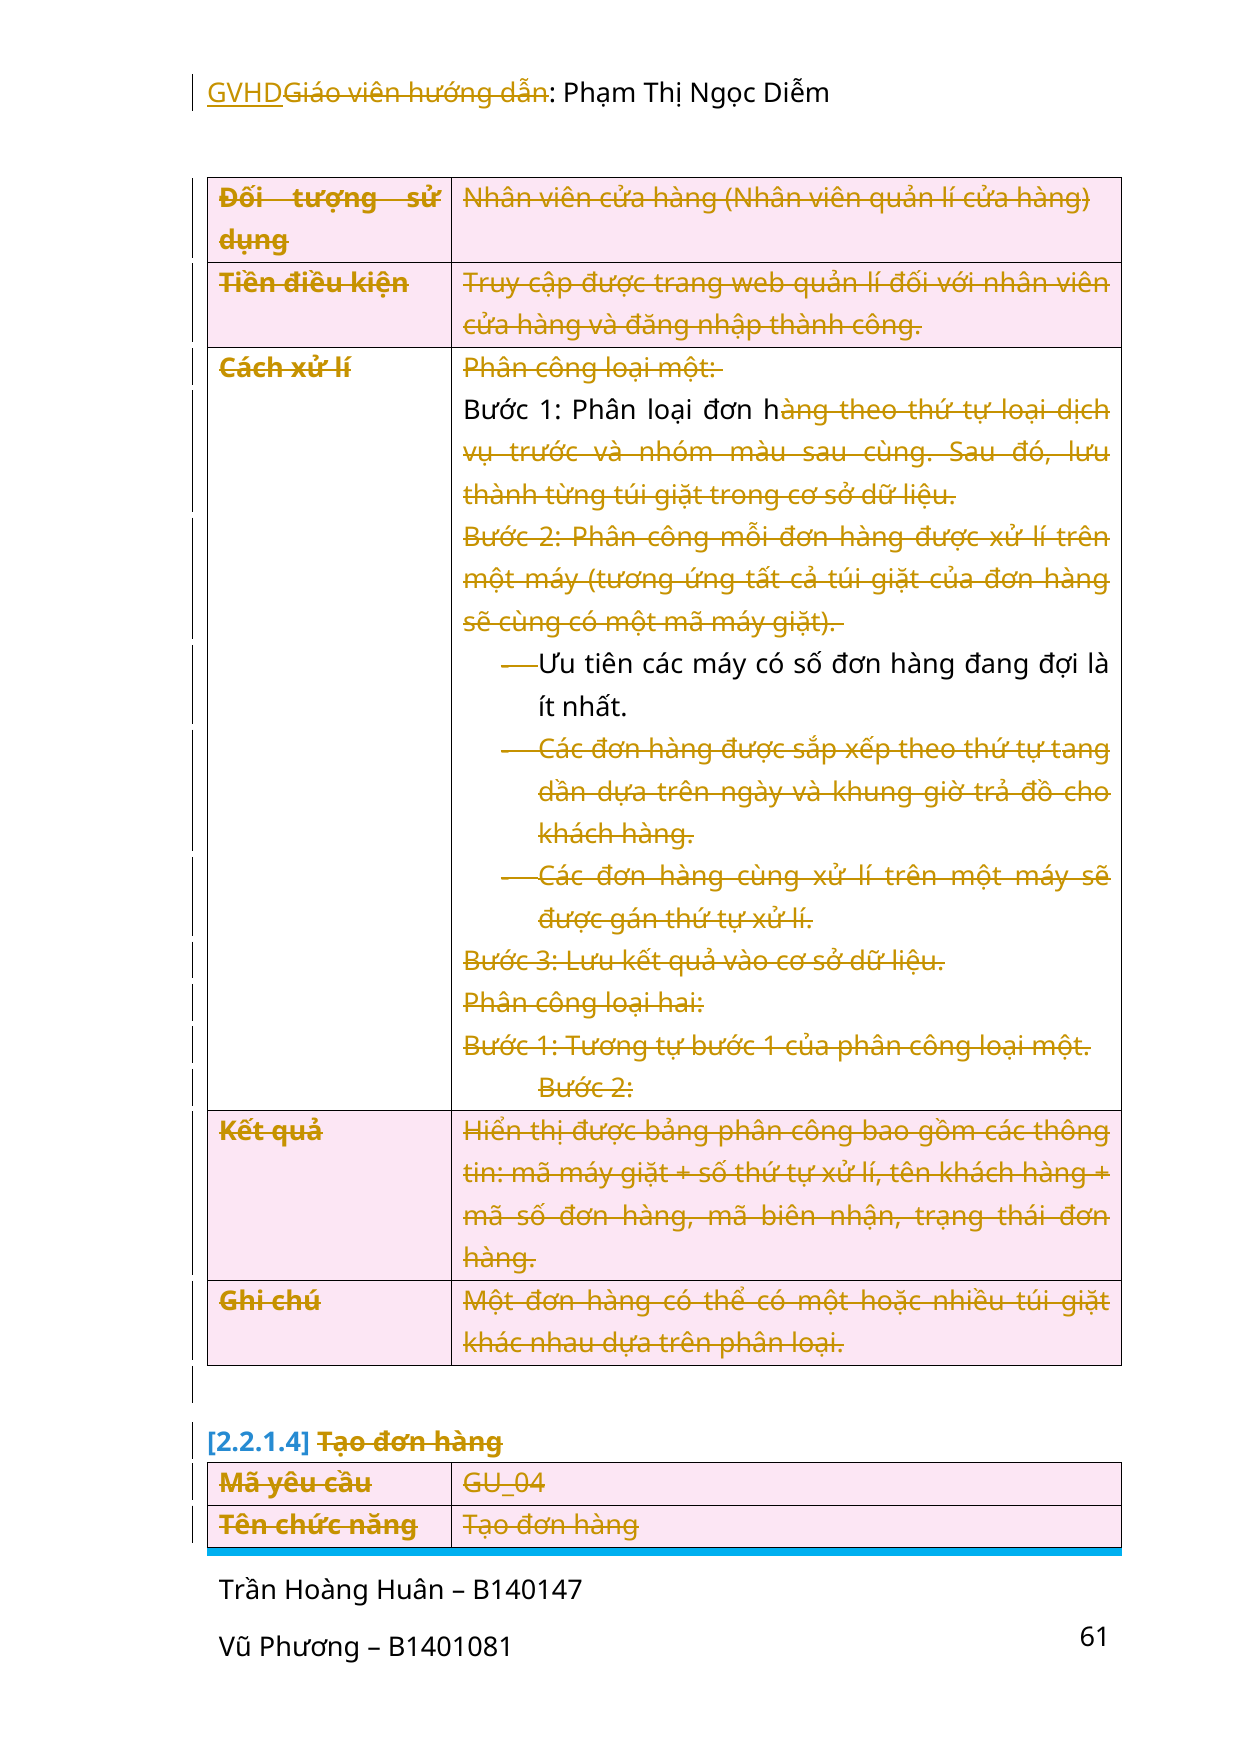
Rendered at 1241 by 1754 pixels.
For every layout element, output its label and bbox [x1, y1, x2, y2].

table_cell [208, 348, 451, 1110]
table_cell [452, 348, 1121, 1110]
